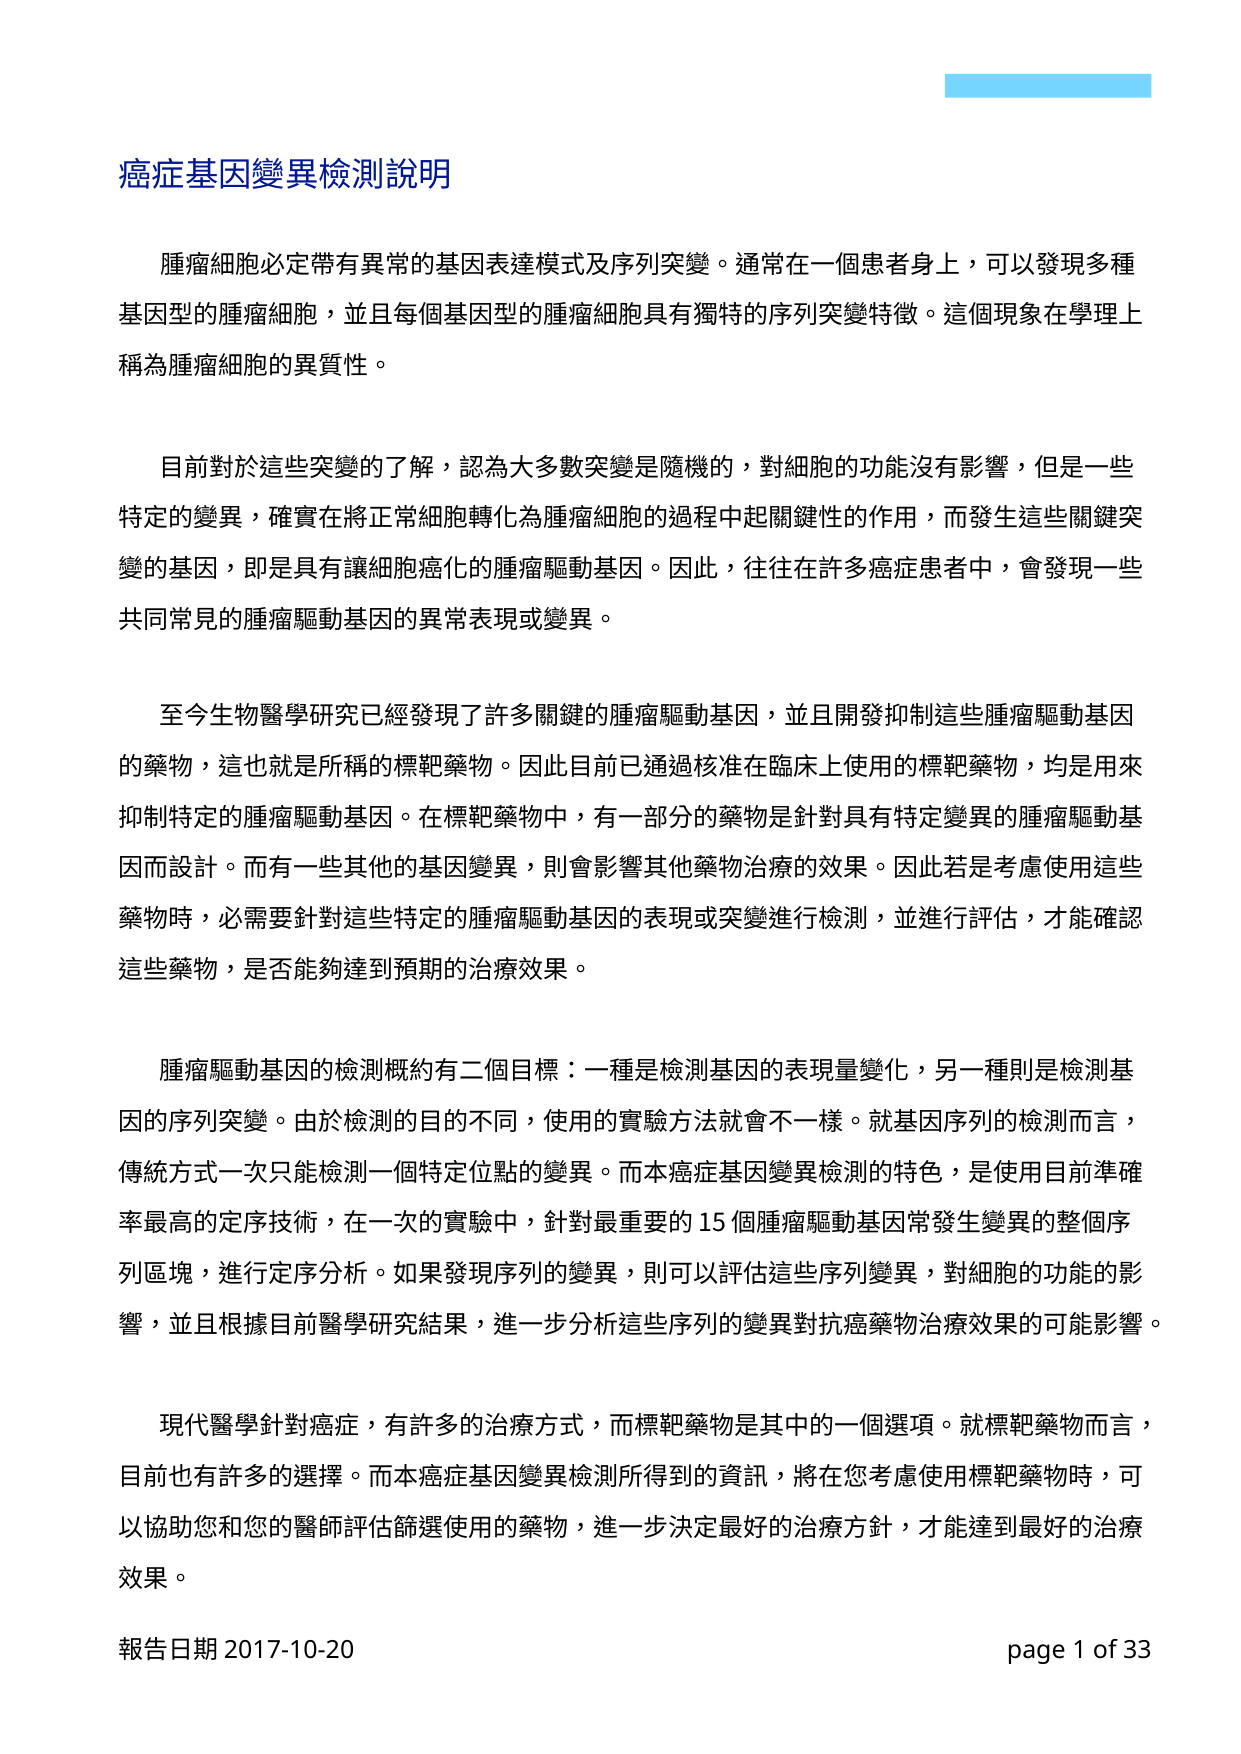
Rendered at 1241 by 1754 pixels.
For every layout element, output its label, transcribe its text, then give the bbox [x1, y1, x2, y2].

text 腫瘤細胞必定帶有異常的基因表達模式及序列突變。通常在一個患者身上，可以發現多種基因型的腫瘤細胞，並且每個基因型的腫瘤細胞具有獨特的序列突變特徵。這個現象在學理上稱為腫瘤細胞的異質性。 [118, 244, 1152, 382]
text 癌症基因變異檢測說明 [118, 148, 1152, 196]
text 目前對於這些突變的了解，認為大多數突變是隨機的，對細胞的功能沒有影響，但是一些特定的變異，確實在將正常細胞轉化為腫瘤細胞的過程中起關鍵性的作用，而發生這些關鍵突變的基因，即是具有讓細胞癌化的腫瘤驅動基因。因此，往往在許多癌症患者中，會發現一些共同常見的腫瘤驅動基因的異常表現或變異。 [118, 447, 1152, 635]
text 腫瘤驅動基因的檢測概約有二個目標：一種是檢測基因的表現量變化，另一種則是檢測基因的序列突變。由於檢測的目的不同，使用的實驗方法就會不一樣。就基因序列的檢測而言，傳統方式一次只能檢測一個特定位點的變異。而本癌症基因變異檢測的特色，是使用目前準確率最高的定序技術，在一次的實驗中，針對最重要的15個腫瘤驅動基因常發生變異的整個序列區塊，進行定序分析。如果發現序列的變異，則可以評估這些序列變異，對細胞的功能的影響，並且根據目前醫學研究結果，進一步分析這些序列的變異對抗癌藥物治療效果的可能影響。 [118, 1051, 1152, 1341]
text 現代醫學針對癌症，有許多的治療方式，而標靶藥物是其中的一個選項。就標靶藥物而言，目前也有許多的選擇。而本癌症基因變異檢測所得到的資訊，將在您考慮使用標靶藥物時，可以協助您和您的醫師評估篩選使用的藥物，進一步決定最好的治療方針，才能達到最好的治療效果。 [118, 1406, 1152, 1594]
text 至今生物醫學研究已經發現了許多關鍵的腫瘤驅動基因，並且開發抑制這些腫瘤驅動基因的藥物，這也就是所稱的標靶藥物。因此目前已通過核准在臨床上使用的標靶藥物，均是用來抑制特定的腫瘤驅動基因。在標靶藥物中，有一部分的藥物是針對具有特定變異的腫瘤驅動基因而設計。而有一些其他的基因變異，則會影響其他藥物治療的效果。因此若是考慮使用這些藥物時，必需要針對這些特定的腫瘤驅動基因的表現或突變進行檢測，並進行評估，才能確認這些藥物，是否能夠達到預期的治療效果。 [118, 696, 1152, 986]
